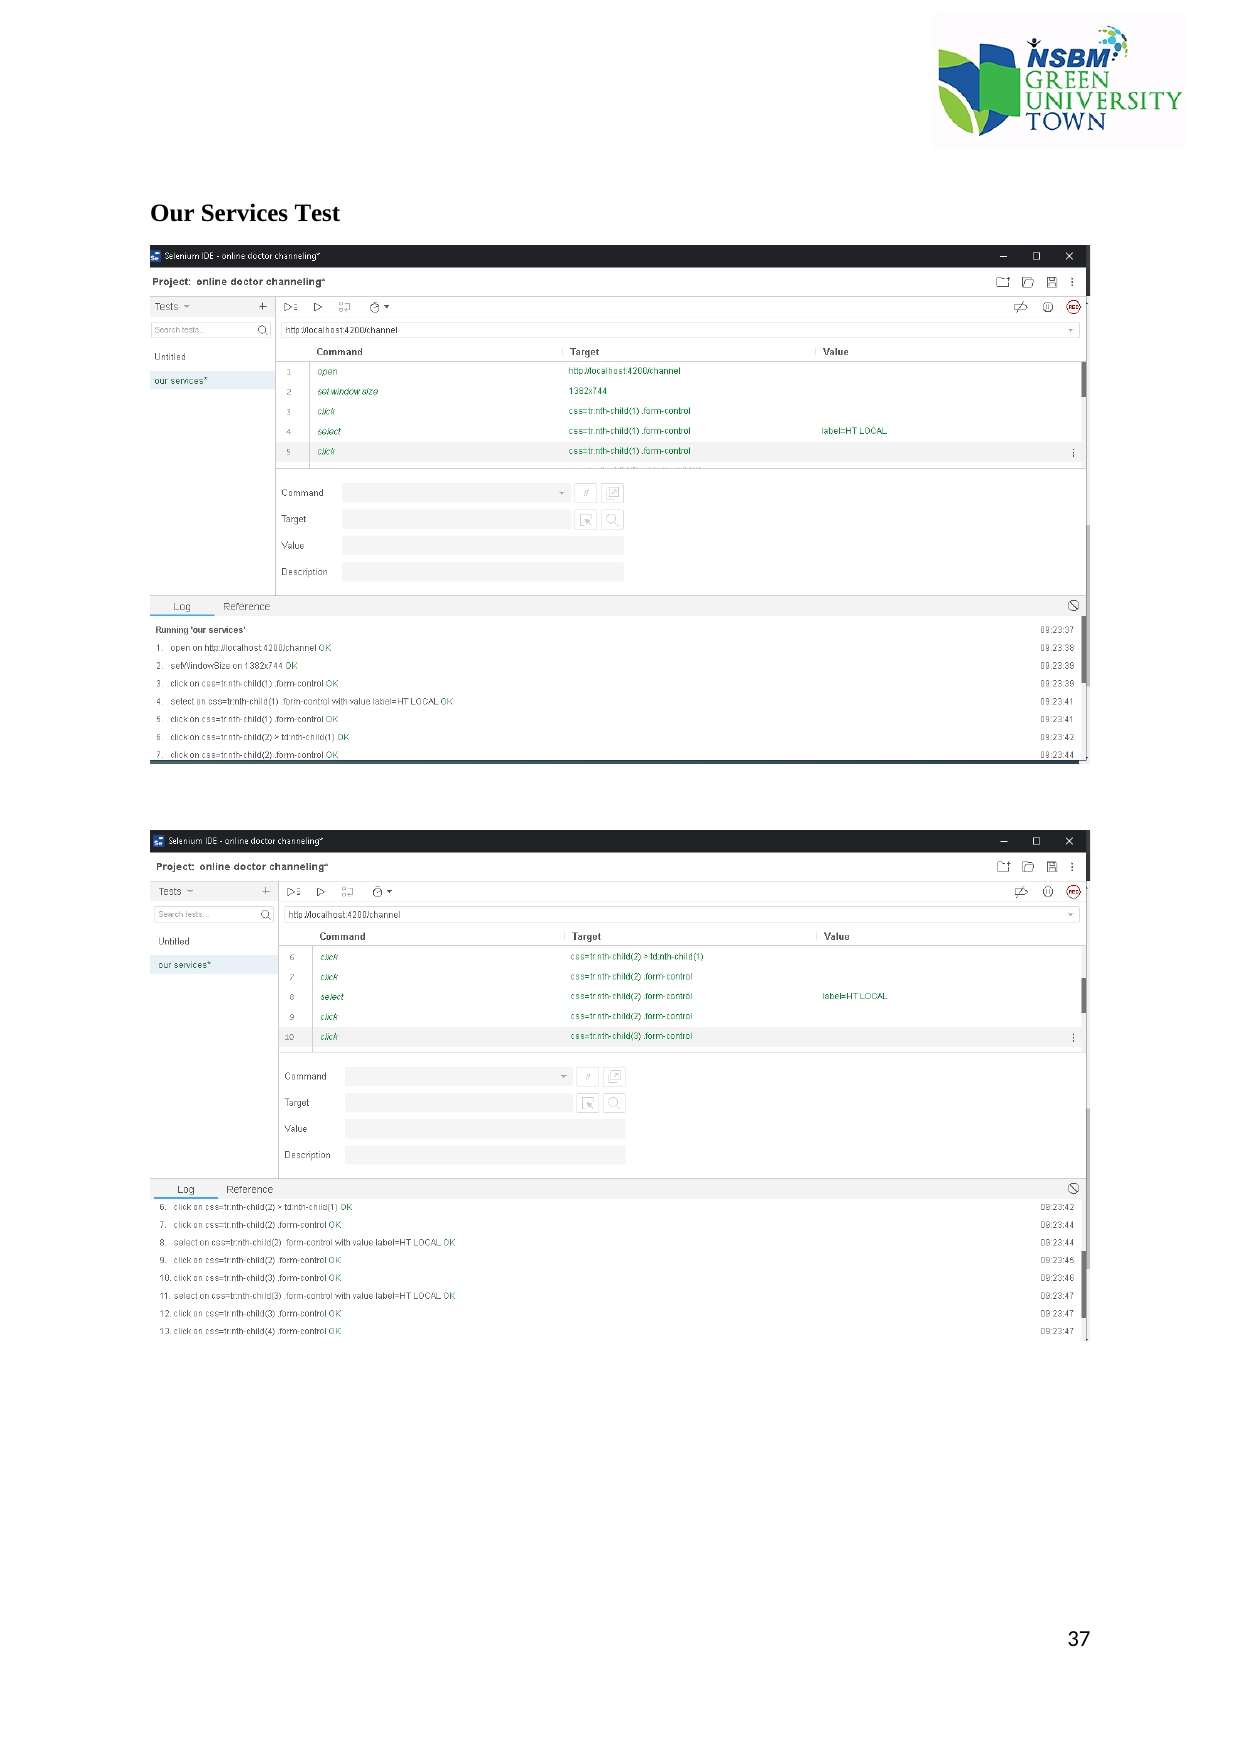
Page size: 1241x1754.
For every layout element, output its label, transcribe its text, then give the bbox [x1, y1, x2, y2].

picture [150, 830, 1091, 1341]
text Our Services Test [150, 198, 1090, 226]
picture [150, 245, 1091, 764]
picture [931, 12, 1186, 150]
